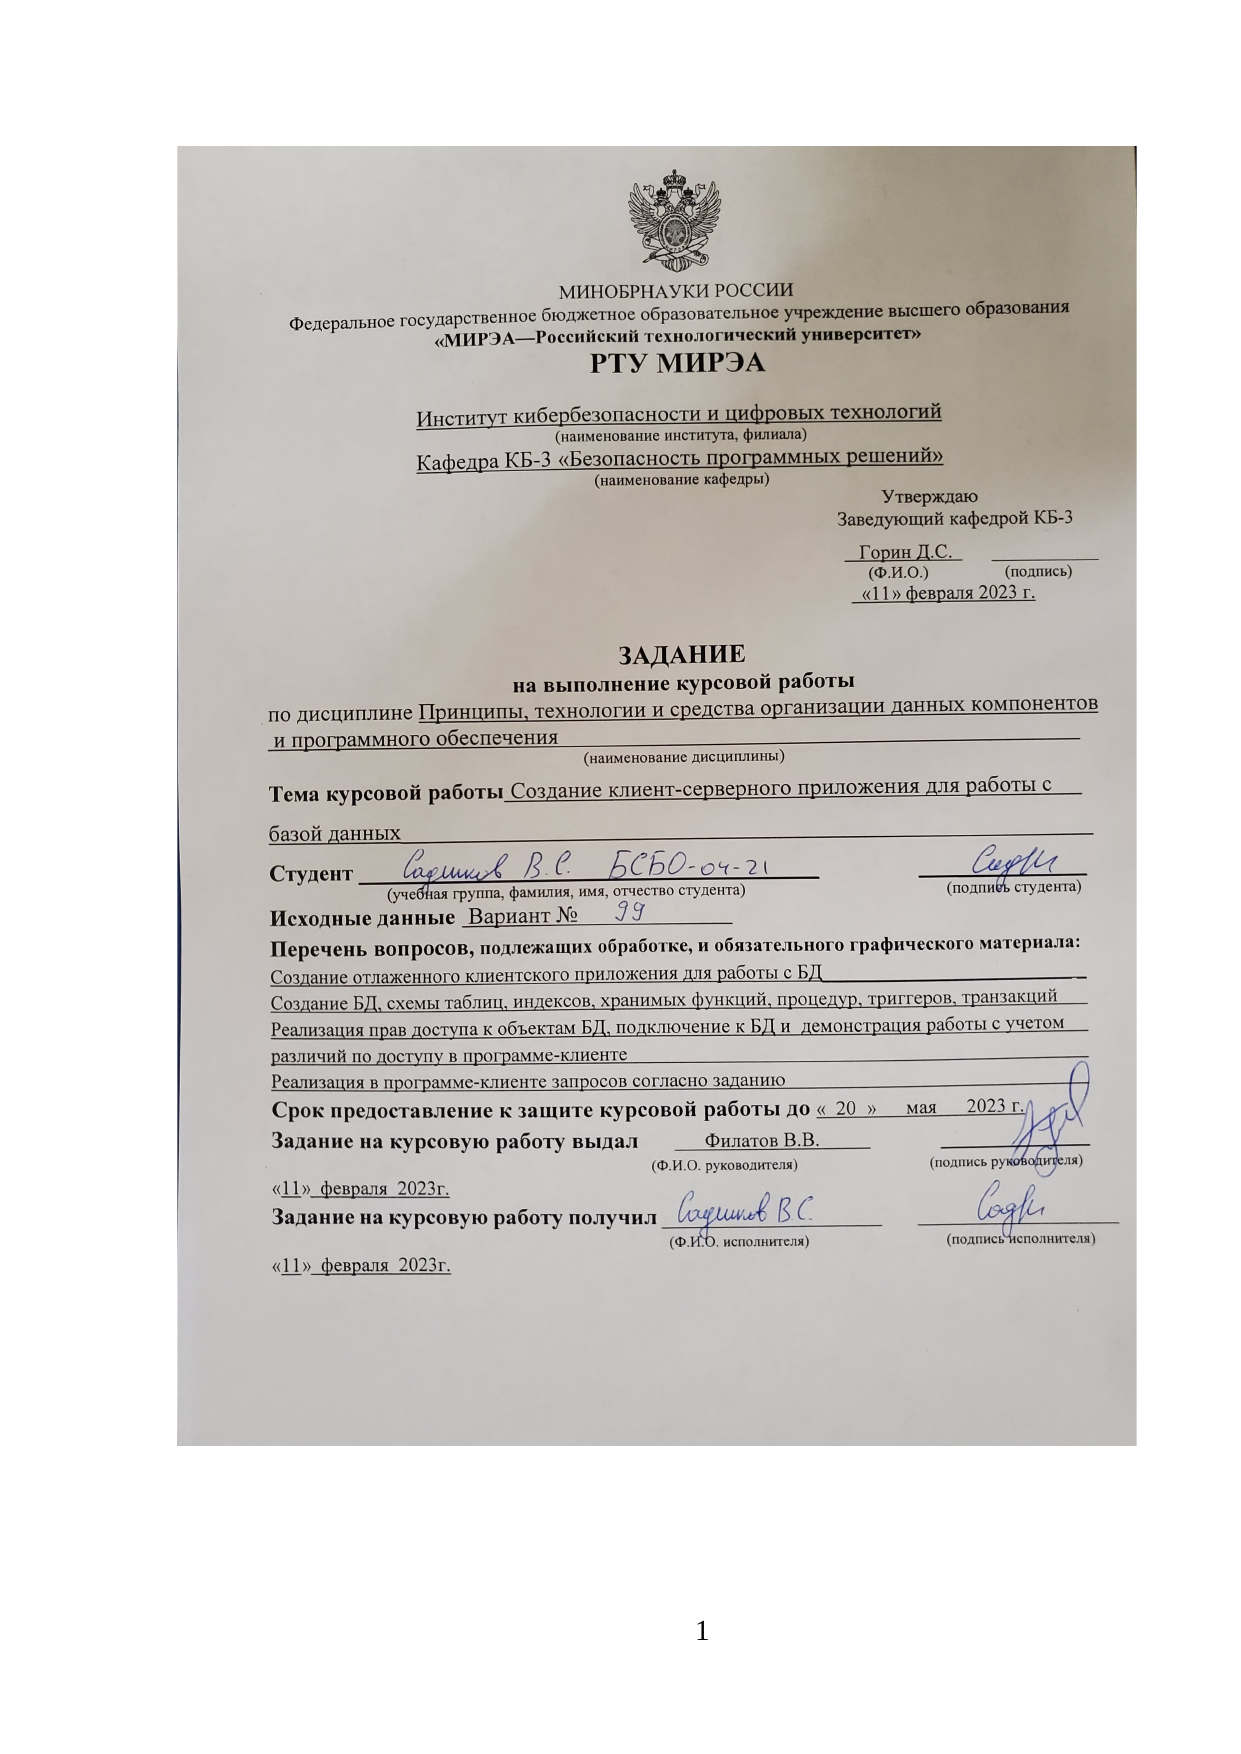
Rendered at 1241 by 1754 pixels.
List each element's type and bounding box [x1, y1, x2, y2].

picture [177, 146, 1137, 1446]
